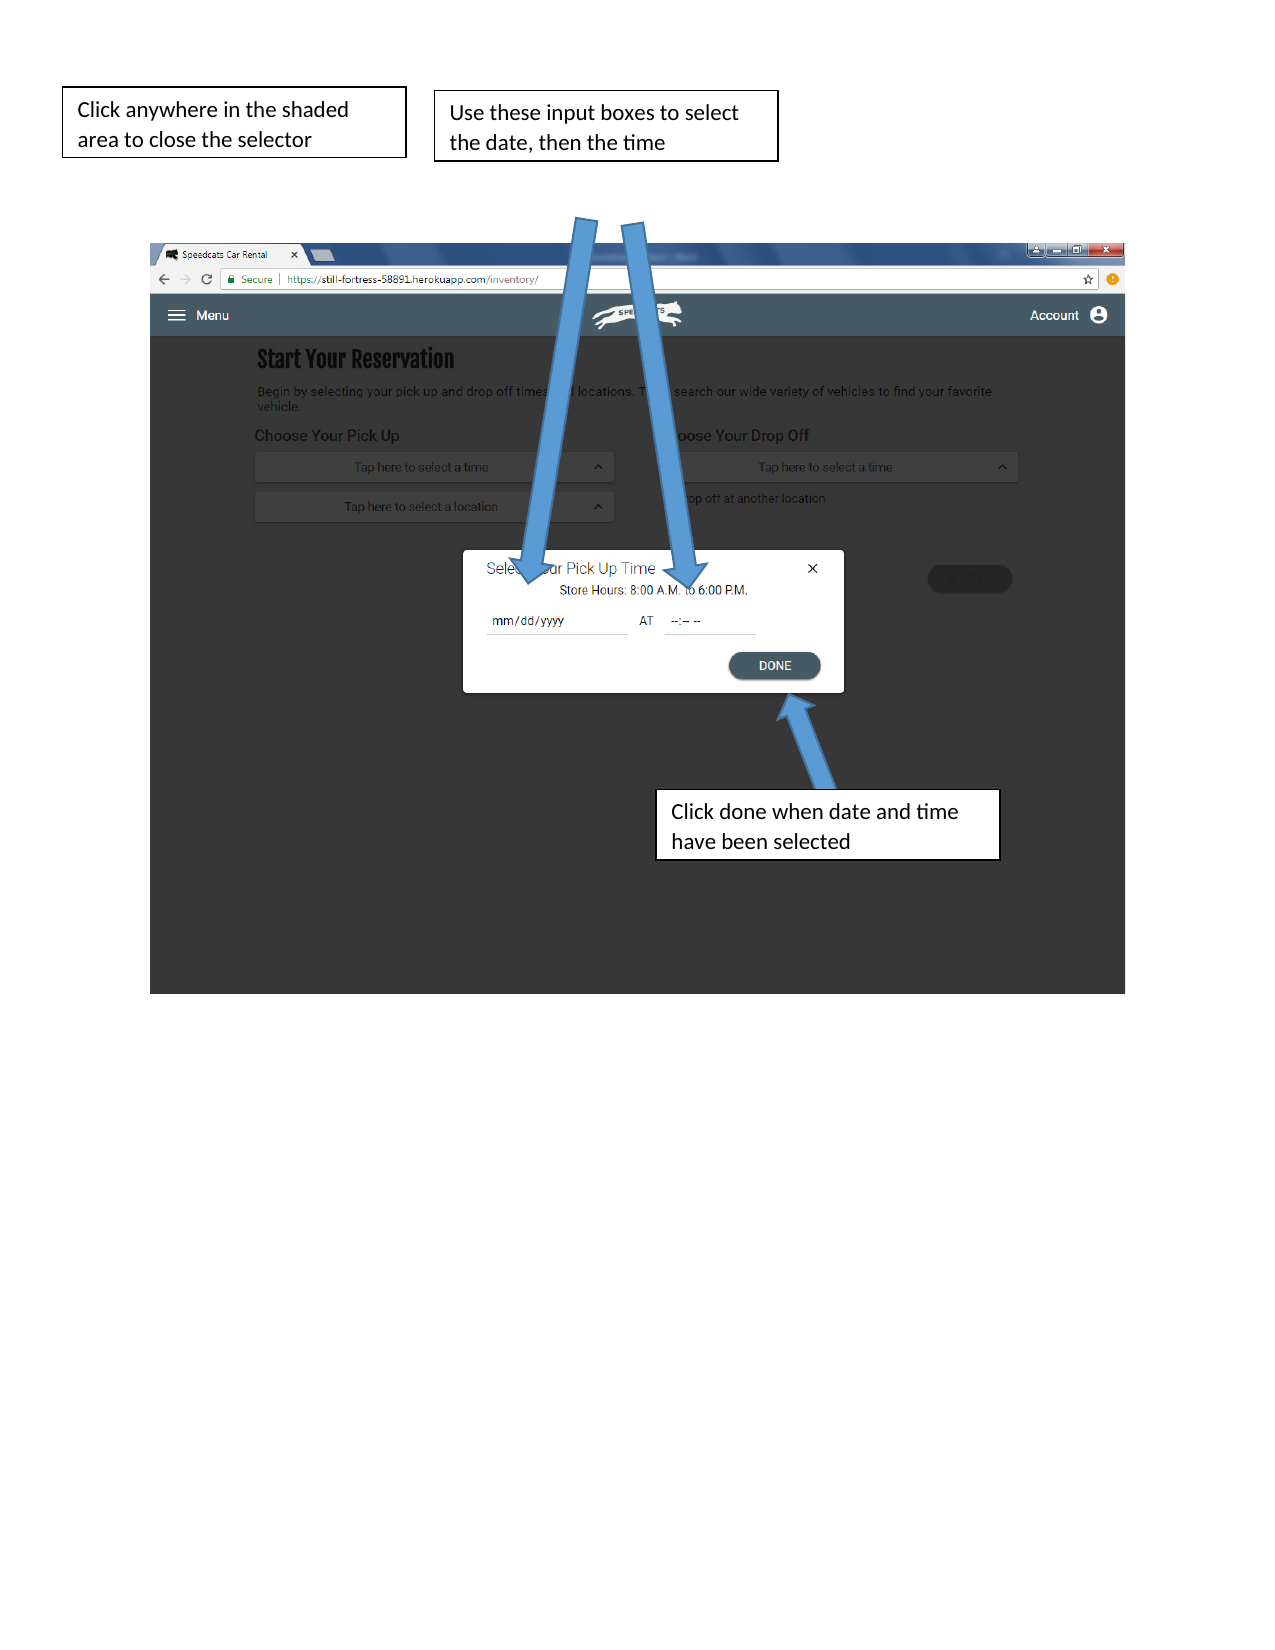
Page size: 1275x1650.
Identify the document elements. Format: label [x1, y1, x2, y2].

picture [150, 243, 1125, 994]
